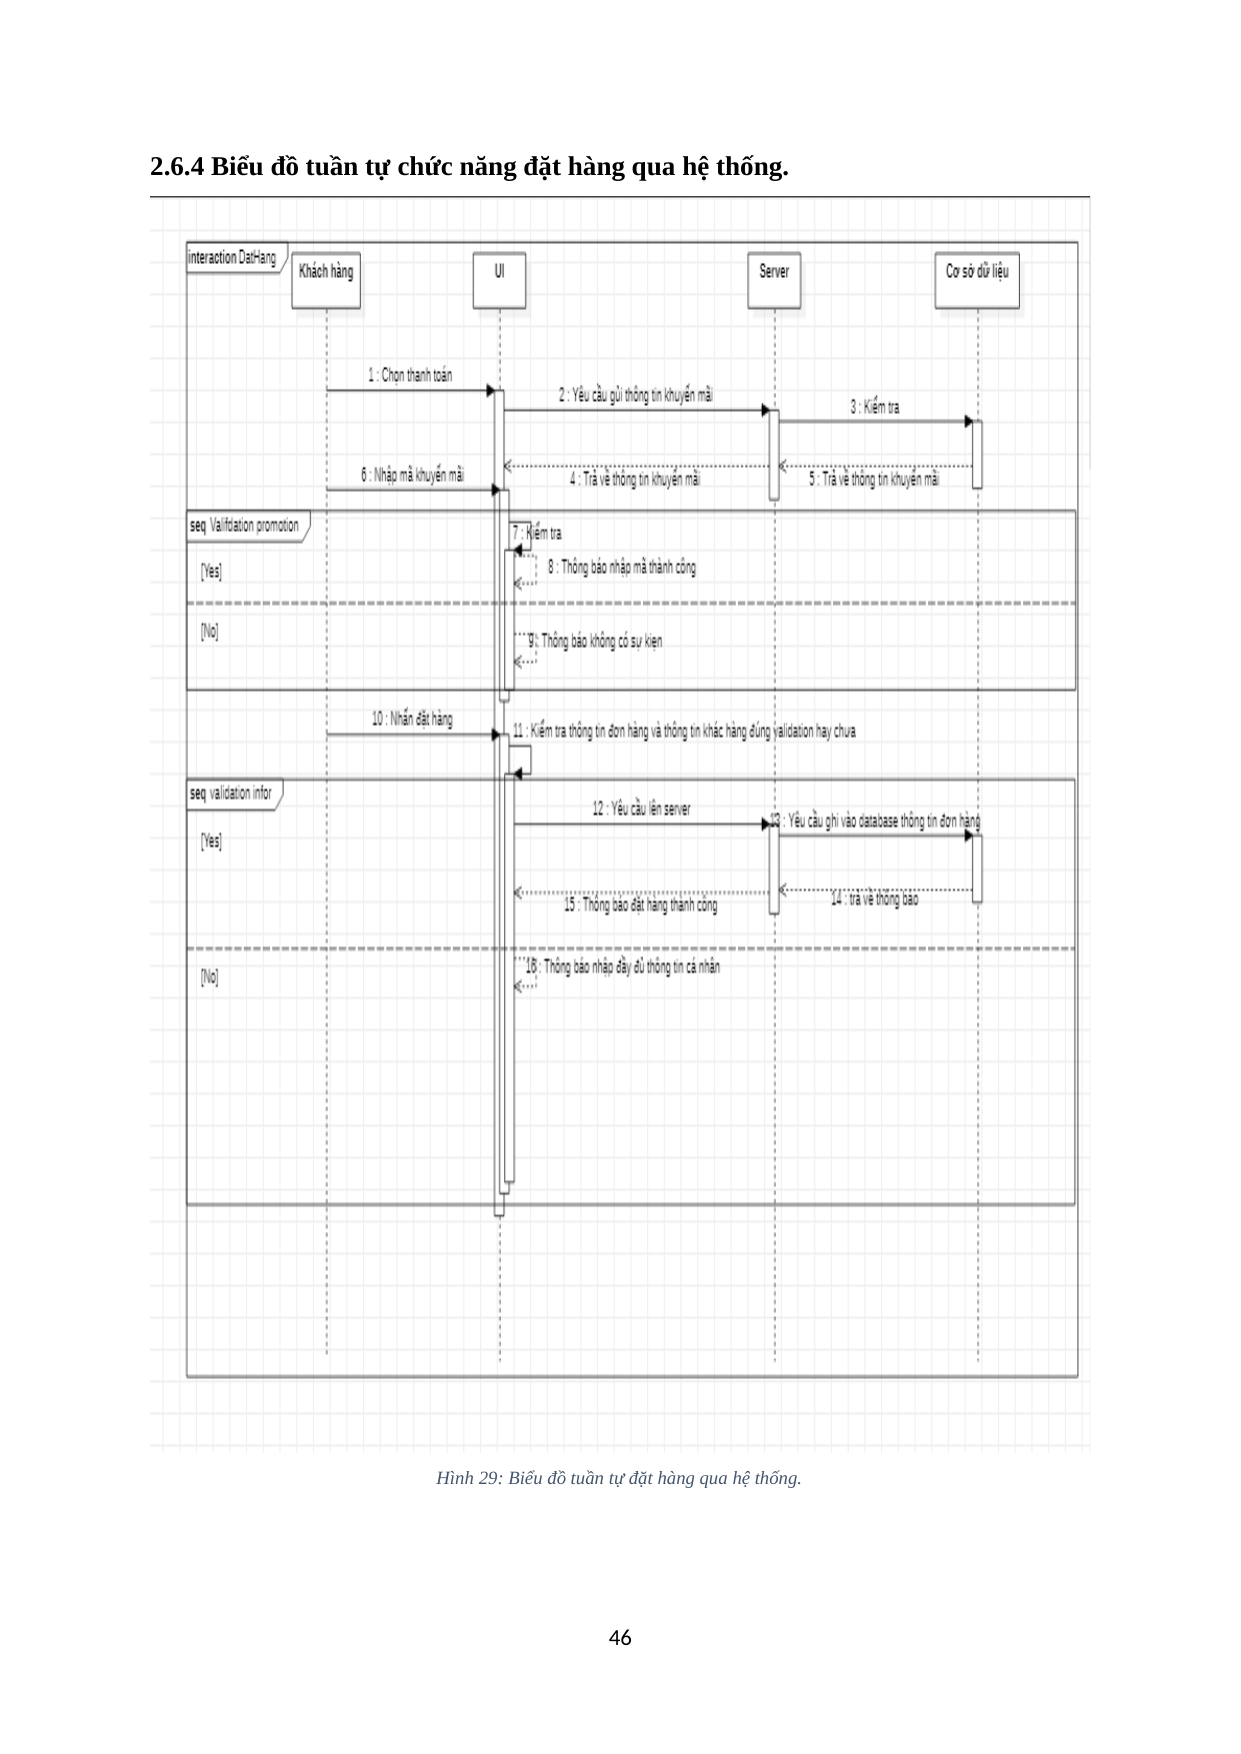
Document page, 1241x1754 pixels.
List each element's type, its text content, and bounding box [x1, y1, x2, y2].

text 2.6.4 Biểu đồ tuần tự chức năng đặt hàng qua hệ thống. [150, 150, 1090, 181]
text Hình 29: Biểu đồ tuần tự đặt hàng qua hệ thống. [150, 1467, 1090, 1488]
picture [150, 196, 1091, 1453]
